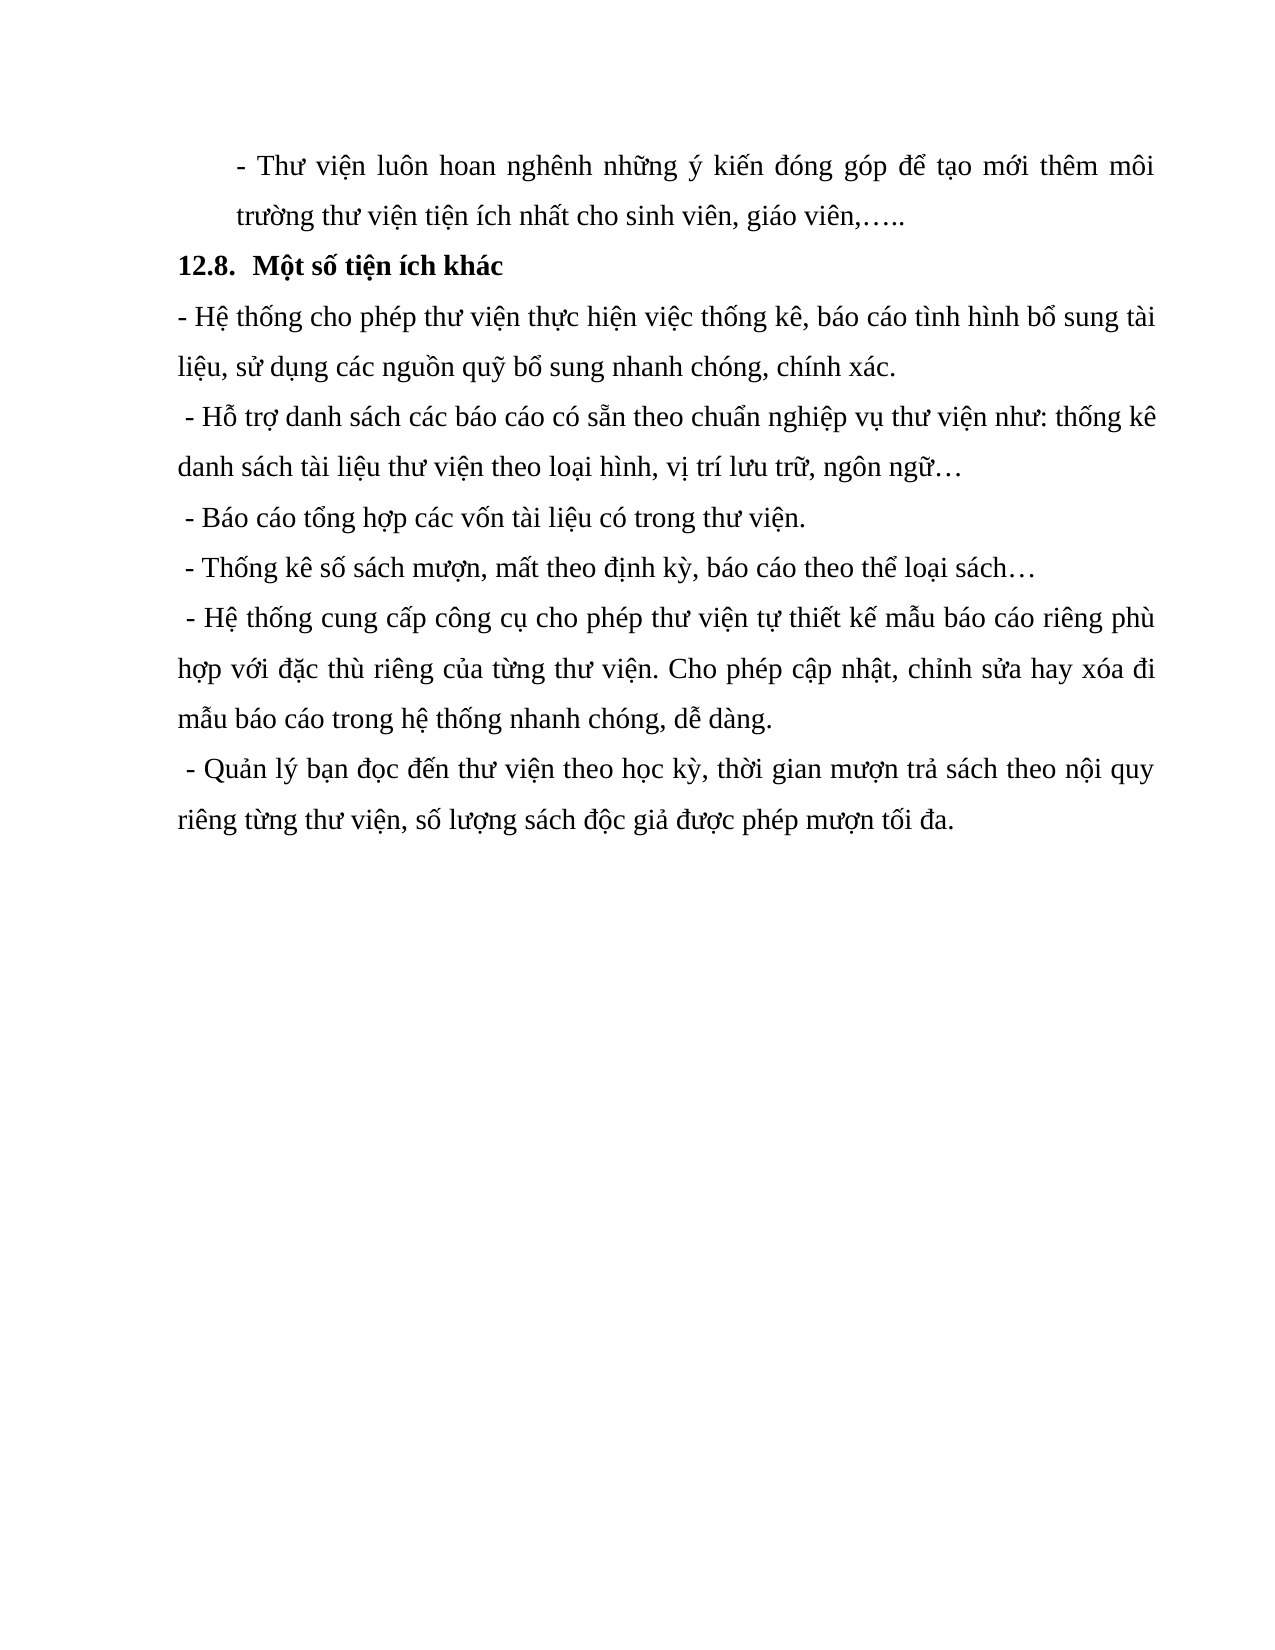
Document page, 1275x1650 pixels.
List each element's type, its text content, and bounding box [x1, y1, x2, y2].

text - Thống kê số sách mượn, mất theo định kỳ, báo cáo theo thể loại sách… [177, 550, 1157, 584]
text - Báo cáo tổng hợp các vốn tài liệu có trong thư viện. [177, 500, 1157, 533]
text - Hỗ trợ danh sách các báo cáo có sẵn theo chuẩn nghiệp vụ thư viện như: thống kê danh sách tài liệu thư viện theo loại hình, vị trí lưu trữ, ngôn ngữ… [177, 399, 1157, 483]
text - Quản lý bạn đọc đến thư viện theo học kỳ, thời gian mượn trả sách theo nội quy riêng từng thư viện, số lượng sách độc giả được phép mượn tối đa. [177, 751, 1157, 835]
subtitle Một số tiện ích khác [177, 248, 1157, 282]
text - Thư viện luôn hoan nghênh những ý kiến đóng góp để tạo mới thêm môi trường thư viện tiện ích nhất cho sinh viên, giáo viên,….. [236, 148, 1157, 232]
text - Hệ thống cho phép thư viện thực hiện việc thống kê, báo cáo tình hình bổ sung tài liệu, sử dụng các nguồn quỹ bổ sung nhanh chóng, chính xác. [177, 299, 1157, 382]
text - Hệ thống cung cấp công cụ cho phép thư viện tự thiết kế mẫu báo cáo riêng phù hợp với đặc thù riêng của từng thư viện. Cho phép cập nhật, chỉnh sửa hay xóa đi mẫu báo cáo trong hệ thống nhanh chóng, dễ dàng. [177, 601, 1157, 735]
